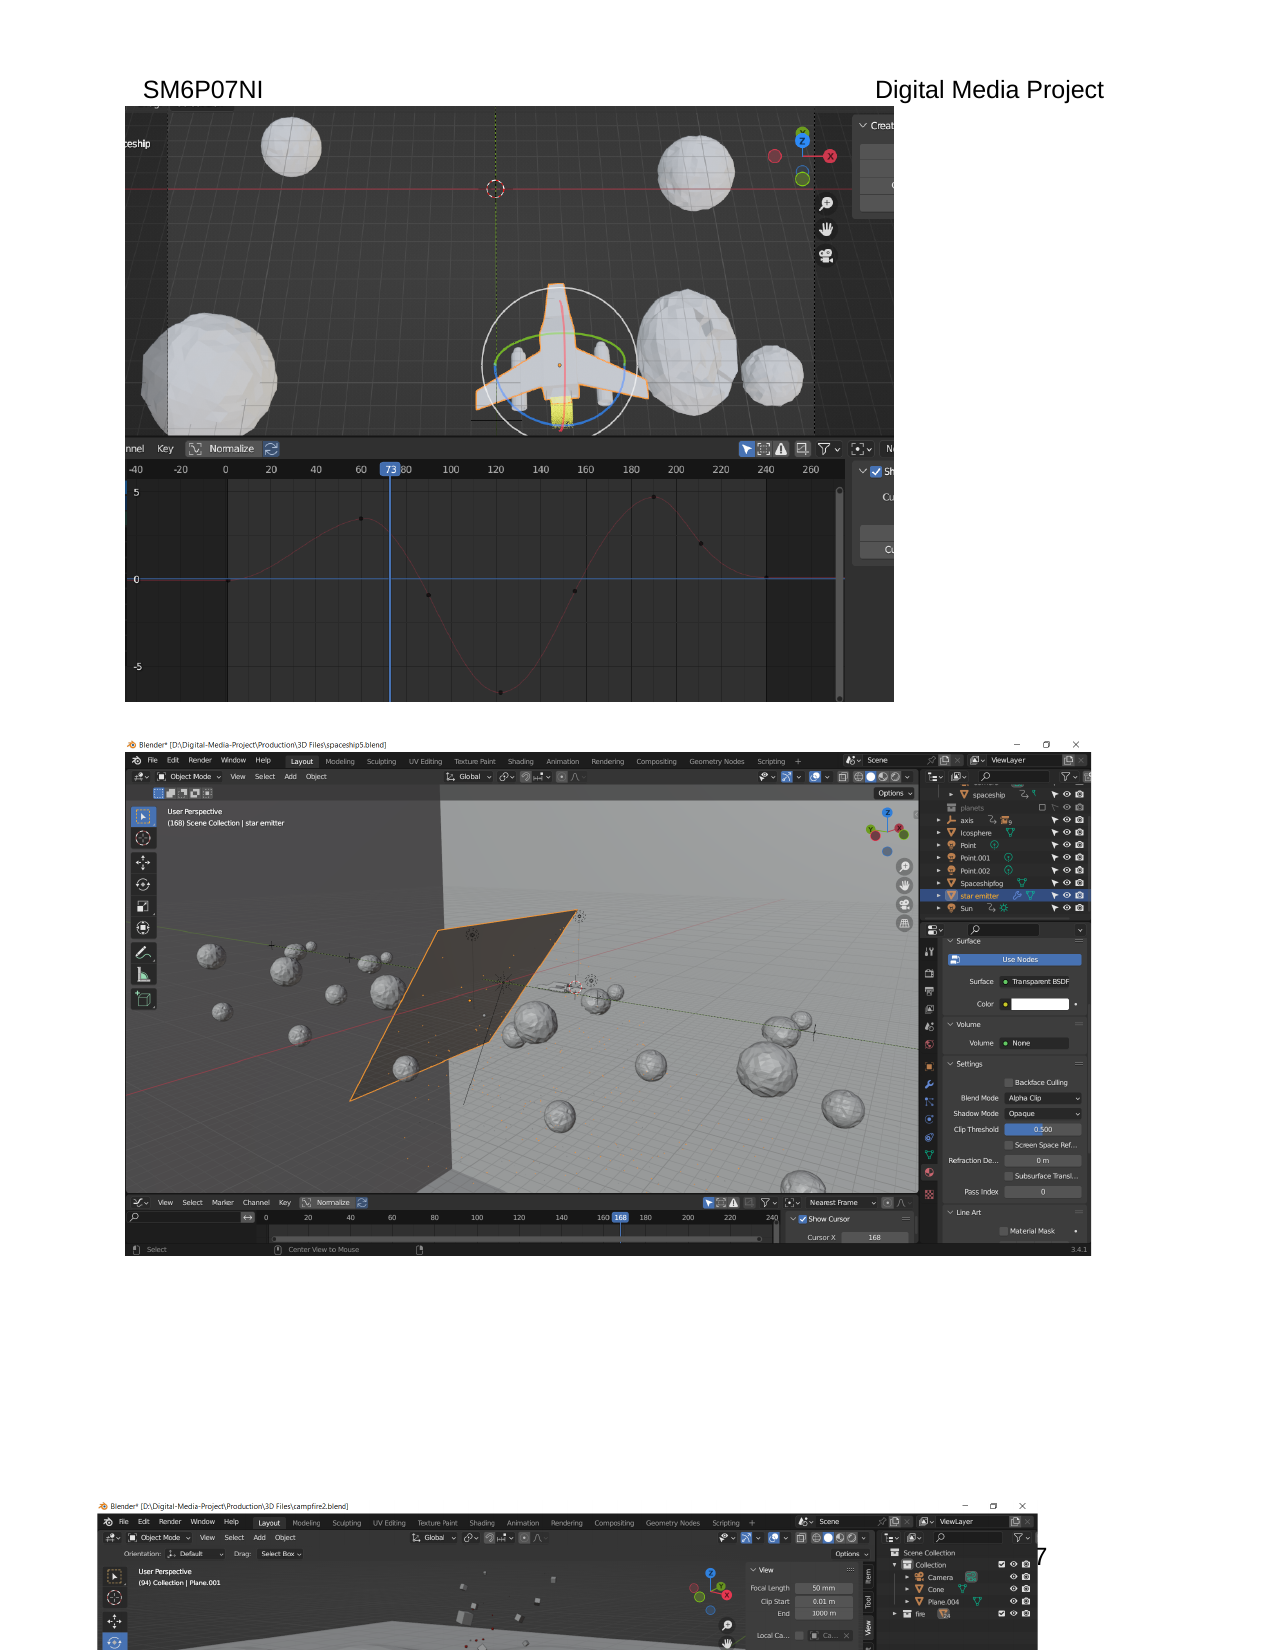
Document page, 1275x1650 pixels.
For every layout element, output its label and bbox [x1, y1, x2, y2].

picture [125, 737, 1092, 1256]
picture [125, 106, 894, 702]
picture [97, 1500, 1038, 1650]
